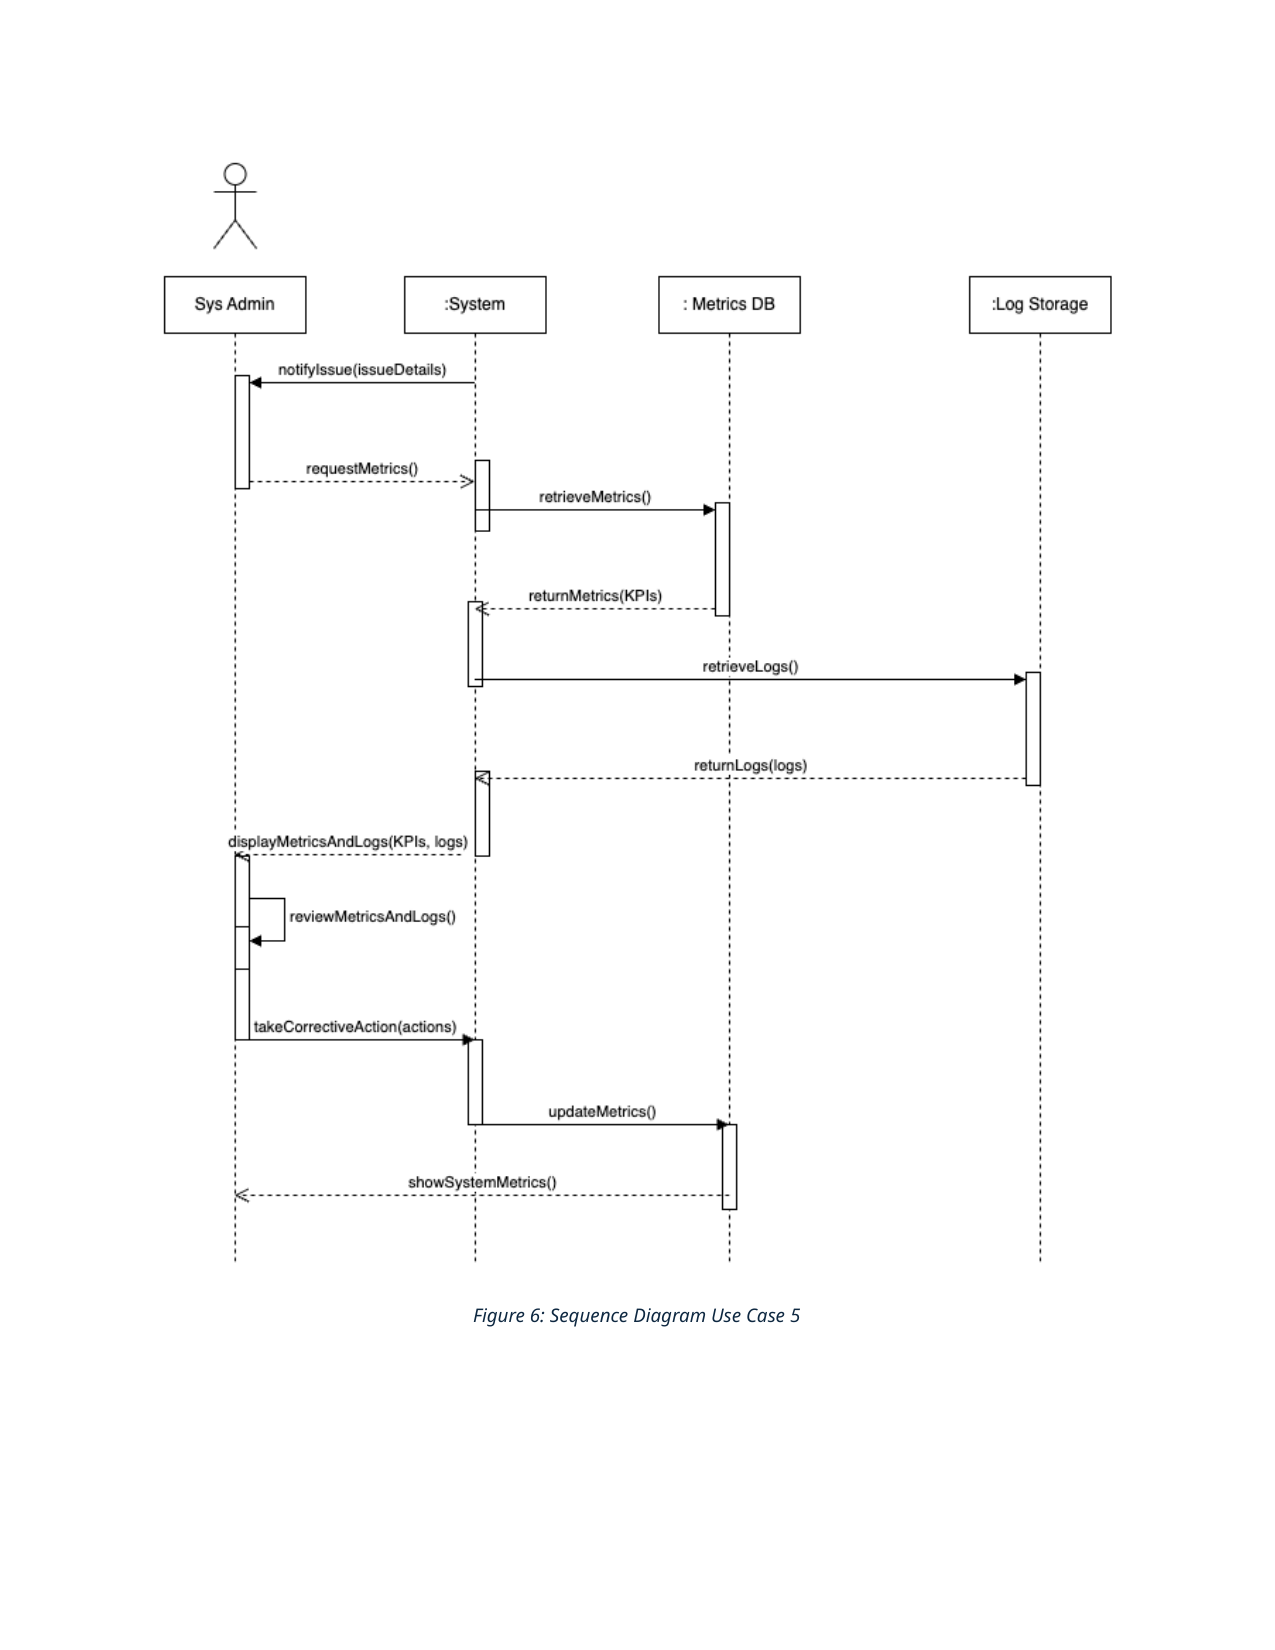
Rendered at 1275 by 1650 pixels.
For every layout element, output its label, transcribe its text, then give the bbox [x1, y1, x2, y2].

picture [150, 150, 1125, 1281]
